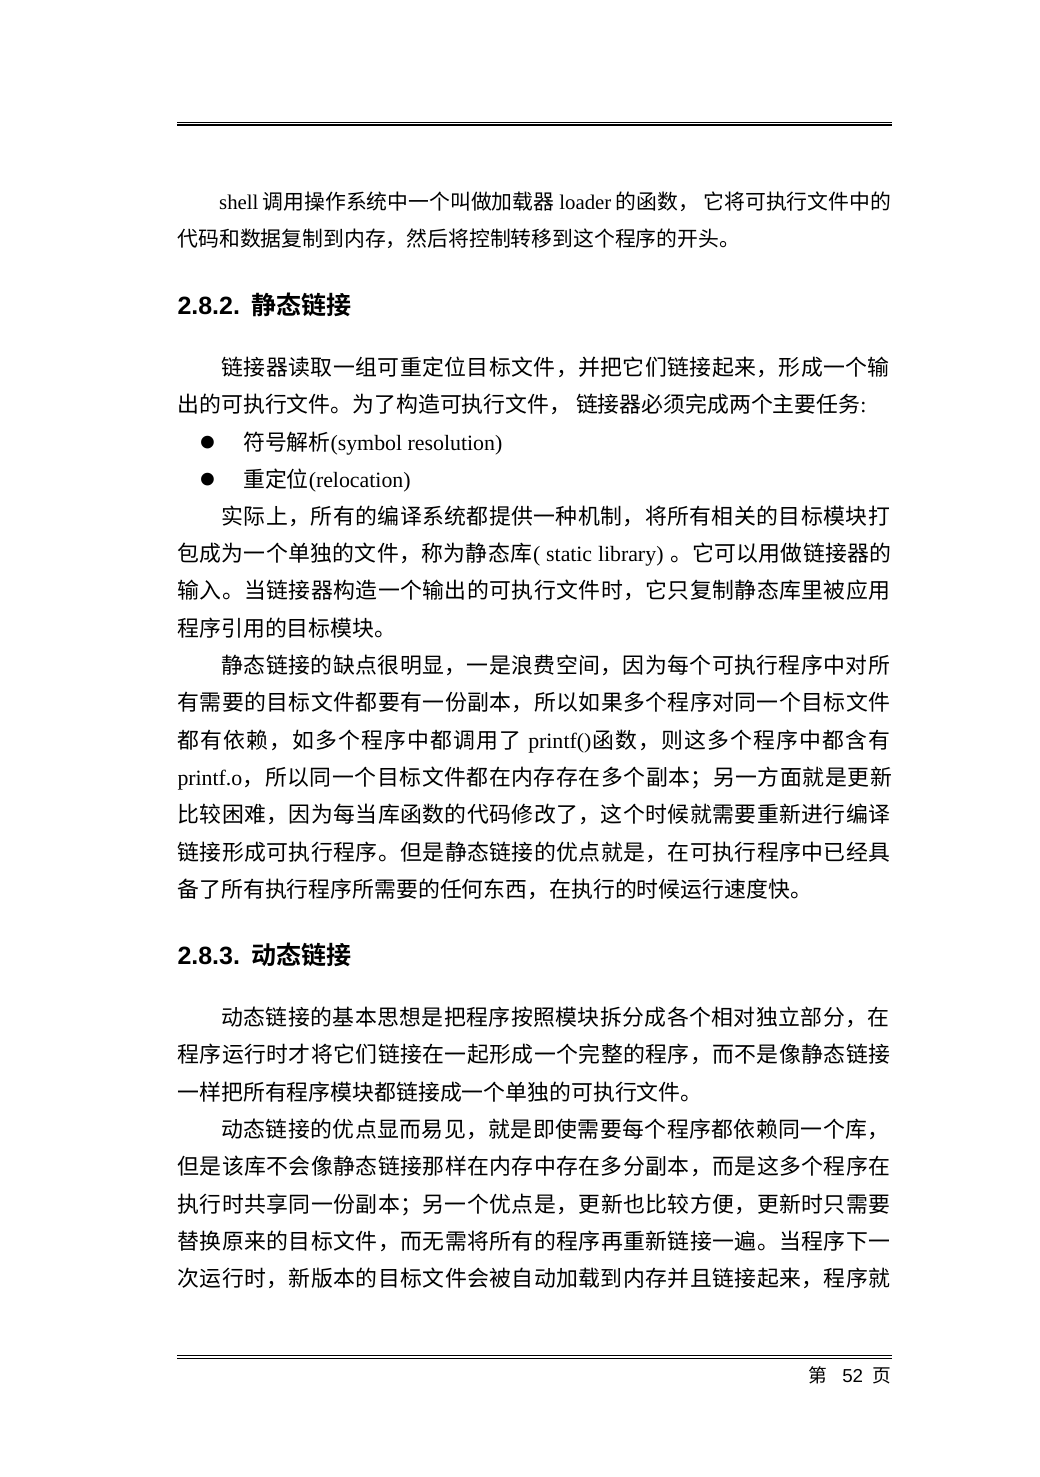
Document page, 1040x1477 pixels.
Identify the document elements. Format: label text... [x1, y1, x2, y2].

subtitle 动态链接 [177, 921, 892, 986]
text shell调用操作系统中一个叫做加载器loader的函数， 它将可执行文件中的代码和数据复制到内存，然后将控制转移到这个程序的开头。 [177, 184, 892, 254]
subtitle 静态链接 [177, 271, 892, 336]
text 实际上，所有的编译系统都提供一种机制，将所有相关的目标模块打包成为一个单独的文件，称为静态库( static library) 。它可以用做链接器的输入。当链接器构造一个输出的可执行文件时，它只复制静态库里被应用程序引用的目标模块。 [177, 498, 892, 643]
list 符号解析(symbol resolution) [199, 424, 892, 457]
text 链接器读取一组可重定位目标文件，并把它们链接起来，形成一个输出的可执行文件。为了构造可执行文件， 链接器必须完成两个主要任务: [177, 350, 892, 419]
text 静态链接的缺点很明显，一是浪费空间，因为每个可执行程序中对所有需要的目标文件都要有一份副本，所以如果多个程序对同一个目标文件都有依赖，如多个程序中都调用了printf()函数，则这多个程序中都含有printf.o，所以同一个目标文件都在内存存在多个副本；另一方面就是更新比较困难，因为每当库函数的代码修改了，这个时候就需要重新进行编译链接形成可执行程序。但是静态链接的优点就是，在可执行程序中已经具备了所有执行程序所需要的任何东西，在执行的时候运行速度快。 [177, 648, 892, 904]
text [177, 1112, 892, 1293]
list 重定位(relocation) [199, 461, 892, 494]
text 动态链接的基本思想是把程序按照模块拆分成各个相对独立部分，在程序运行时才将它们链接在一起形成一个完整的程序，而不是像静态链接一样把所有程序模块都链接成一个单独的可执行文件。 [177, 1000, 892, 1107]
